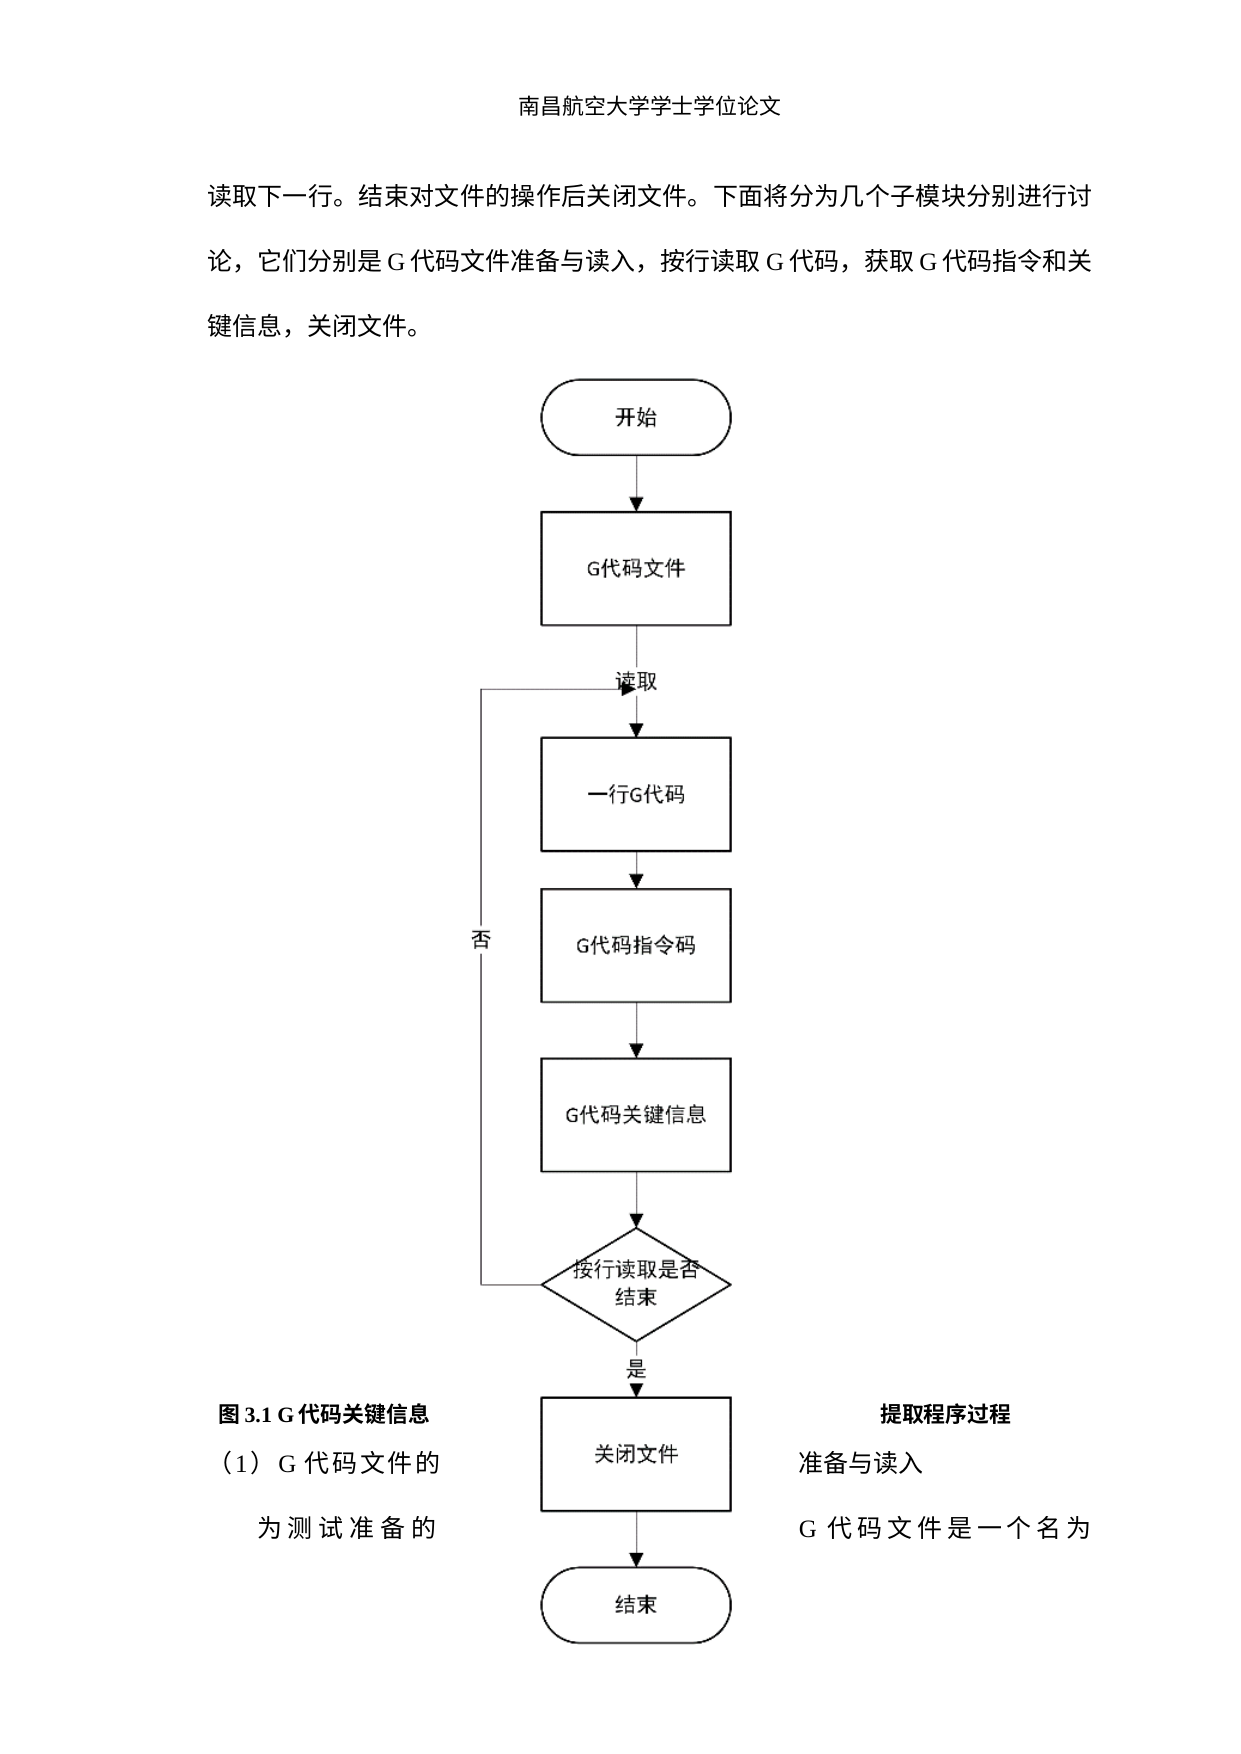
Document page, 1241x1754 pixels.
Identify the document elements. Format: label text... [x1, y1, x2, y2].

text 图3.1 G代码关键信息提取程序过程 [780, 1397, 1092, 1429]
text 为测试准备的G代码文件是一个名为file1.txt文件，如图3.2为filel.txt文件写入的G代码内容。从图3.2可以看到有直线插补指令G01和圆弧插补G02，满足设计的要求。 [780, 1494, 1092, 1559]
text （1）G代码文件的准备与读入 [207, 1429, 459, 1494]
text 为测试准备的G代码文件是一个名为file1.txt文件，如图3.2为filel.txt文件写入的G代码内容。从图3.2可以看到有直线插补指令G01和圆弧插补G02，满足设计的要求。 [207, 1494, 459, 1559]
text （1）G代码文件的准备与读入 [780, 1429, 1092, 1494]
picture [459, 370, 780, 1658]
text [207, 162, 1092, 357]
text 图3.1 G代码关键信息提取程序过程 [207, 1397, 459, 1429]
